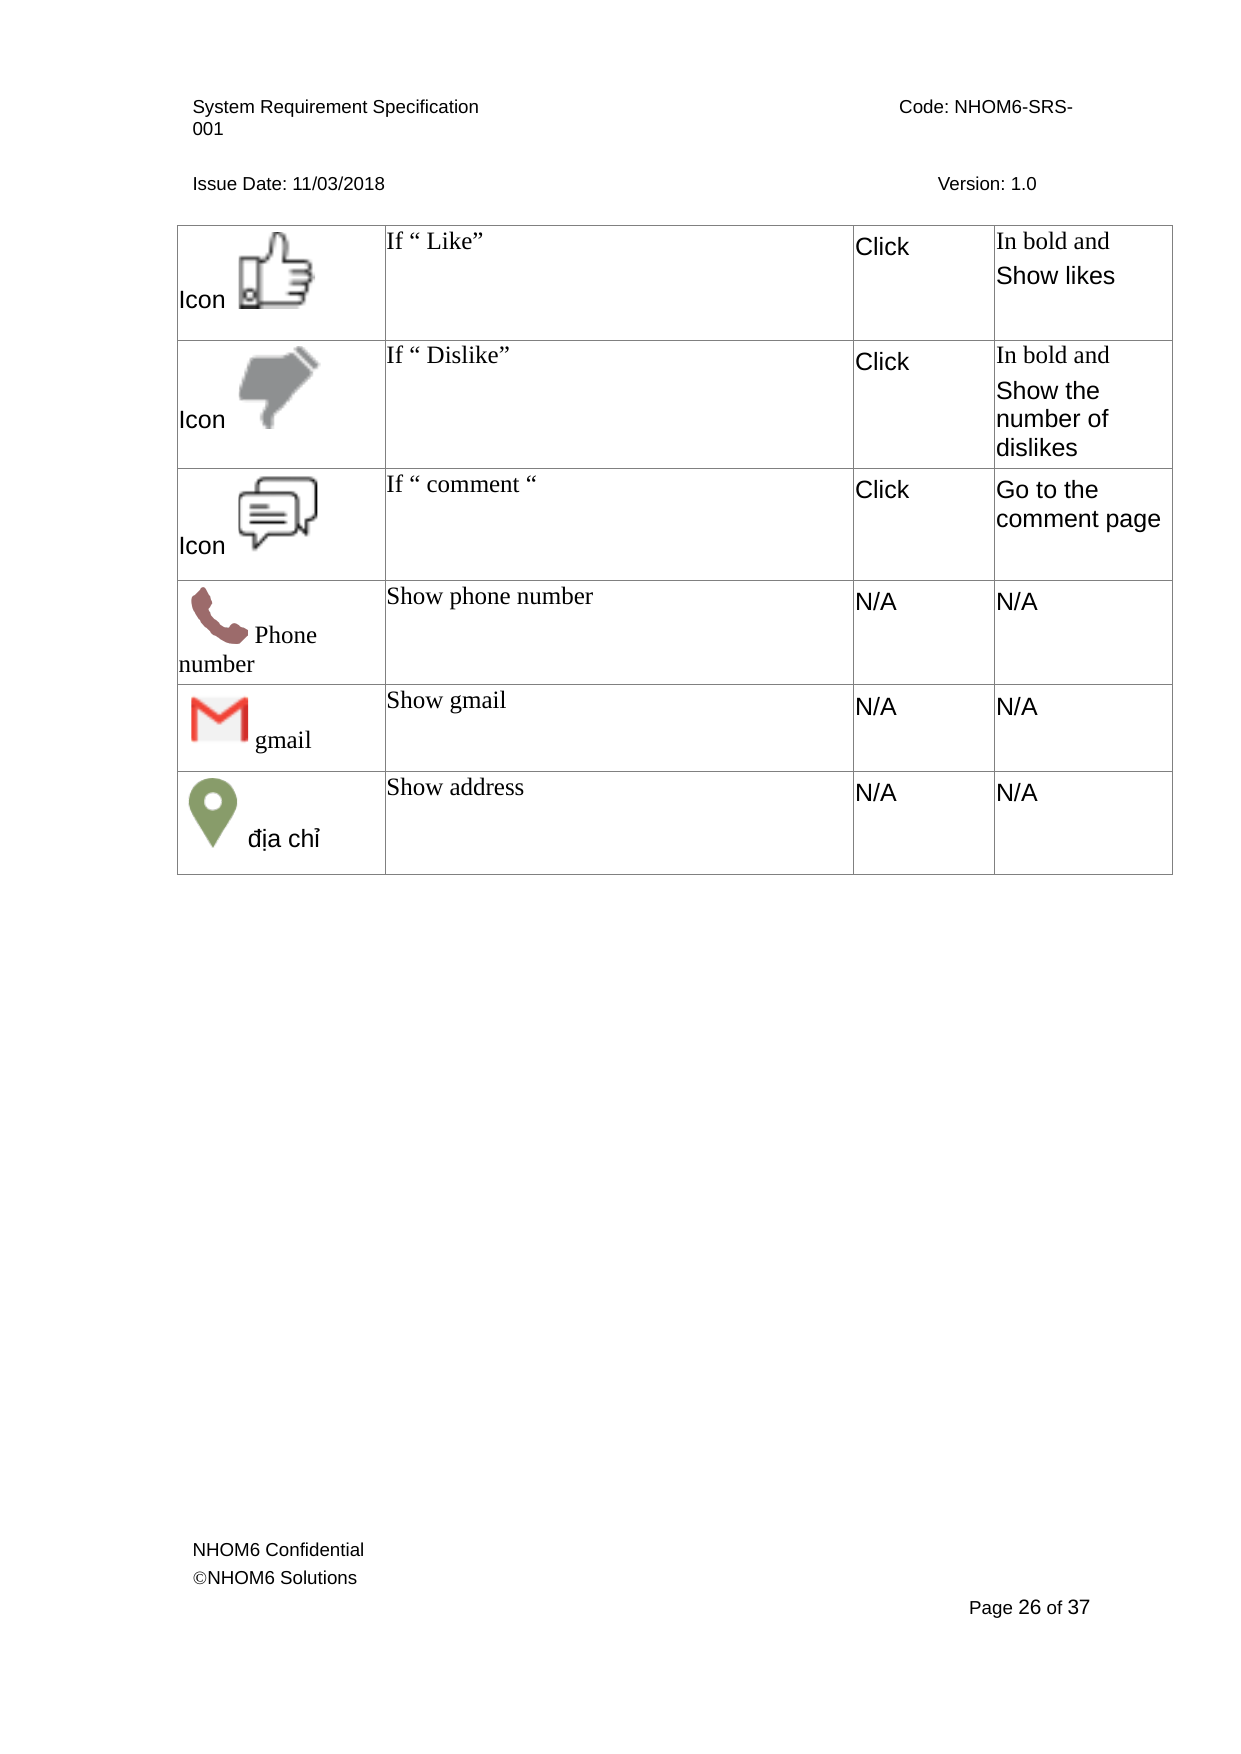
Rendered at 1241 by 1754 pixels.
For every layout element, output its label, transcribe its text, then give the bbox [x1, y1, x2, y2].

picture [238, 232, 316, 309]
table_cell gmail [178, 685, 385, 771]
table_cell Show phone number [386, 581, 853, 684]
picture [238, 475, 318, 554]
table_cell N/A [995, 581, 1172, 684]
table_cell Icon [178, 226, 385, 339]
table_cell Click [854, 469, 994, 580]
table_cell địa chỉ [178, 772, 385, 874]
table_cell Go to the comment page [995, 469, 1172, 580]
table_cell In bold and Show likes [995, 226, 1172, 339]
table_cell Icon [178, 341, 385, 468]
table_cell Phone number [178, 581, 385, 684]
table_cell Show gmail [386, 685, 853, 771]
table_cell Click [854, 341, 994, 468]
table_cell If “ Dislike” [386, 341, 853, 468]
table_cell N/A [854, 581, 994, 684]
table_cell N/A [854, 685, 994, 771]
table_cell N/A [995, 772, 1172, 874]
table_cell If “ Like” [386, 226, 853, 339]
table_cell N/A [854, 772, 994, 874]
table_cell In bold and Show the number of dislikes [995, 341, 1172, 468]
picture [191, 691, 249, 749]
table_cell N/A [995, 685, 1172, 771]
table_cell Click [854, 226, 994, 339]
table_cell If “ comment “ [386, 469, 853, 580]
picture [238, 346, 321, 429]
table_cell Icon [178, 469, 385, 580]
table_cell Show address [386, 772, 853, 874]
